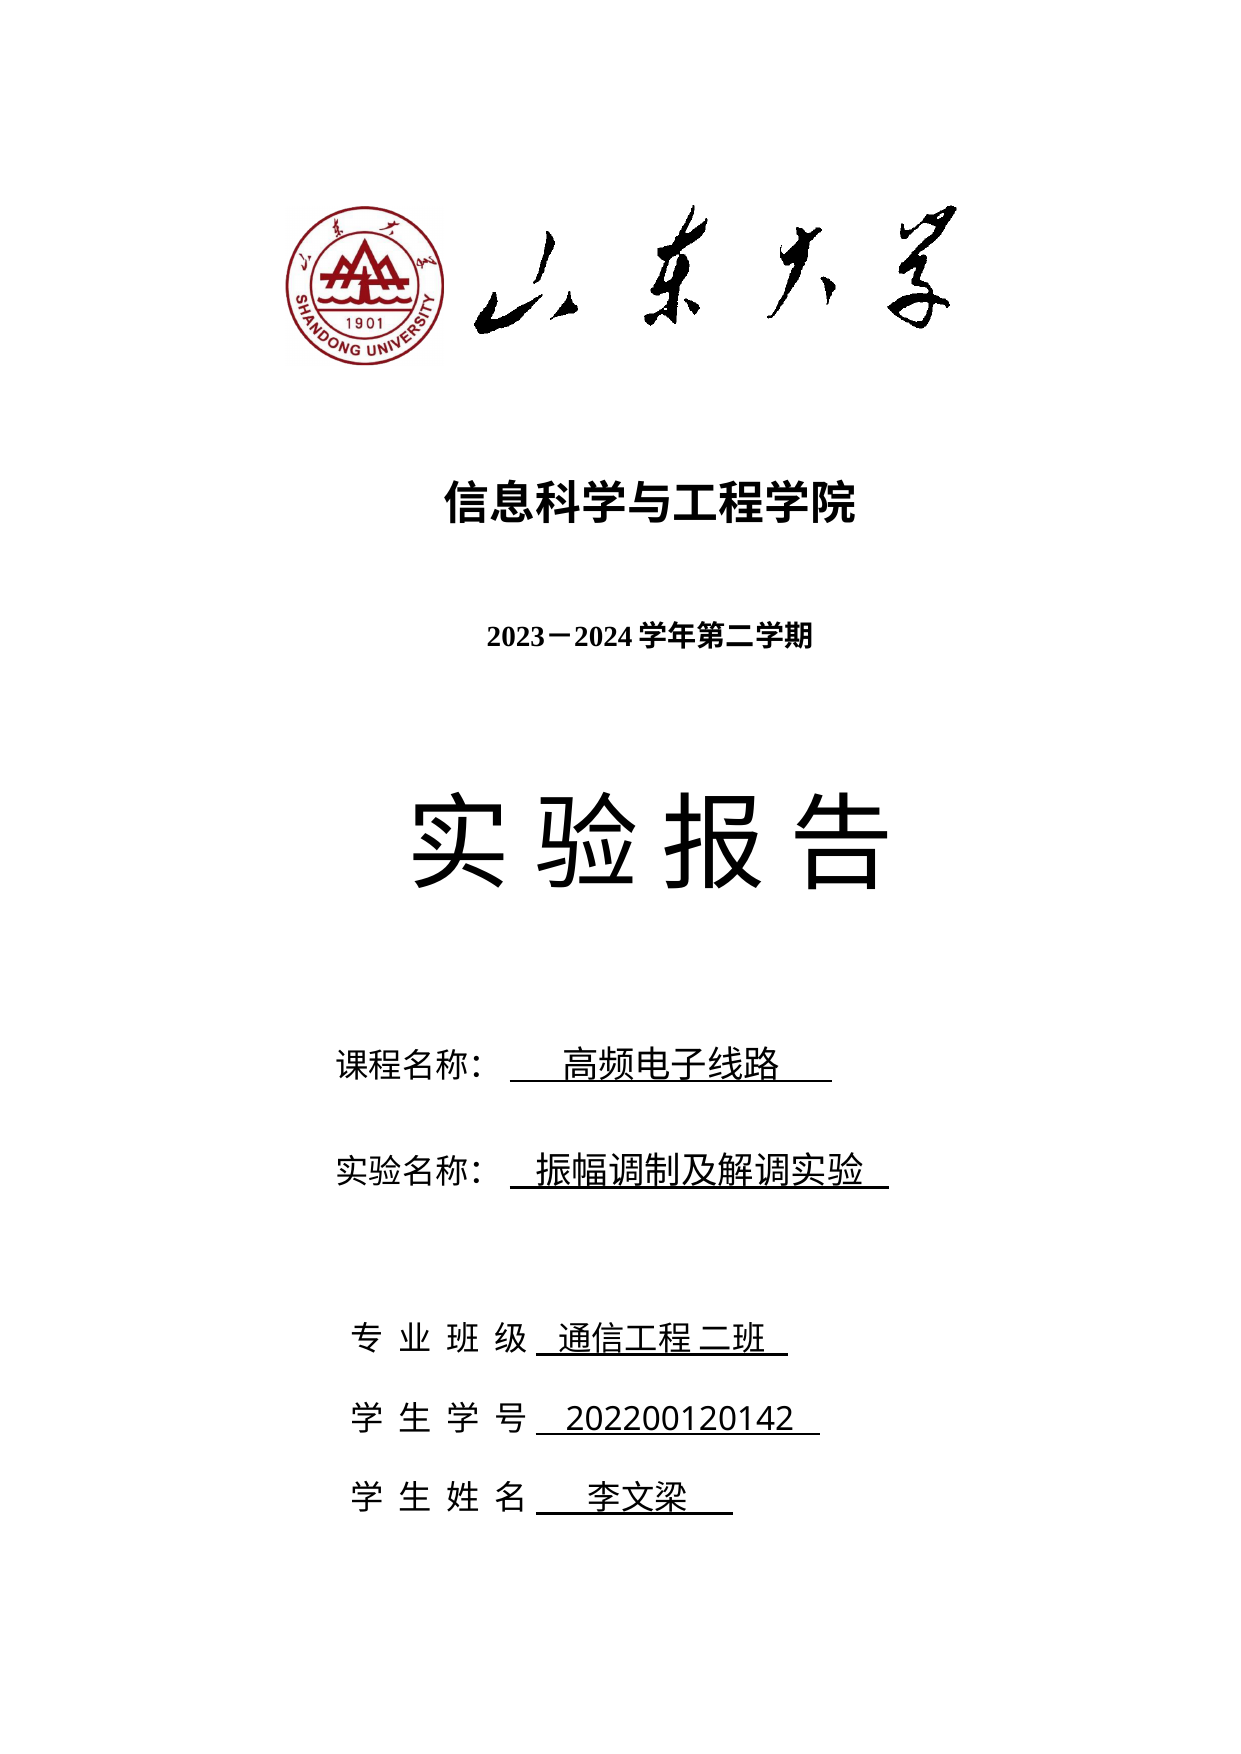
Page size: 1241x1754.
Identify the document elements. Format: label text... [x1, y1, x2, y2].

text 实 验 报 告 [247, 754, 1052, 916]
text 信息科学与工程学院 [247, 451, 1052, 548]
text 学 生 学 号 202200120142 [350, 1383, 1052, 1448]
text 2023－2024学年第二学期 [247, 601, 1052, 666]
text 课程名称： 高频电子线路 [335, 1029, 1052, 1094]
text 学 生 姓 名 李文梁 [350, 1463, 1052, 1528]
text 专 业 班 级 通信工程 二班 [350, 1304, 1052, 1369]
text 实验名称： 振幅调制及解调实验 [335, 1135, 1052, 1200]
